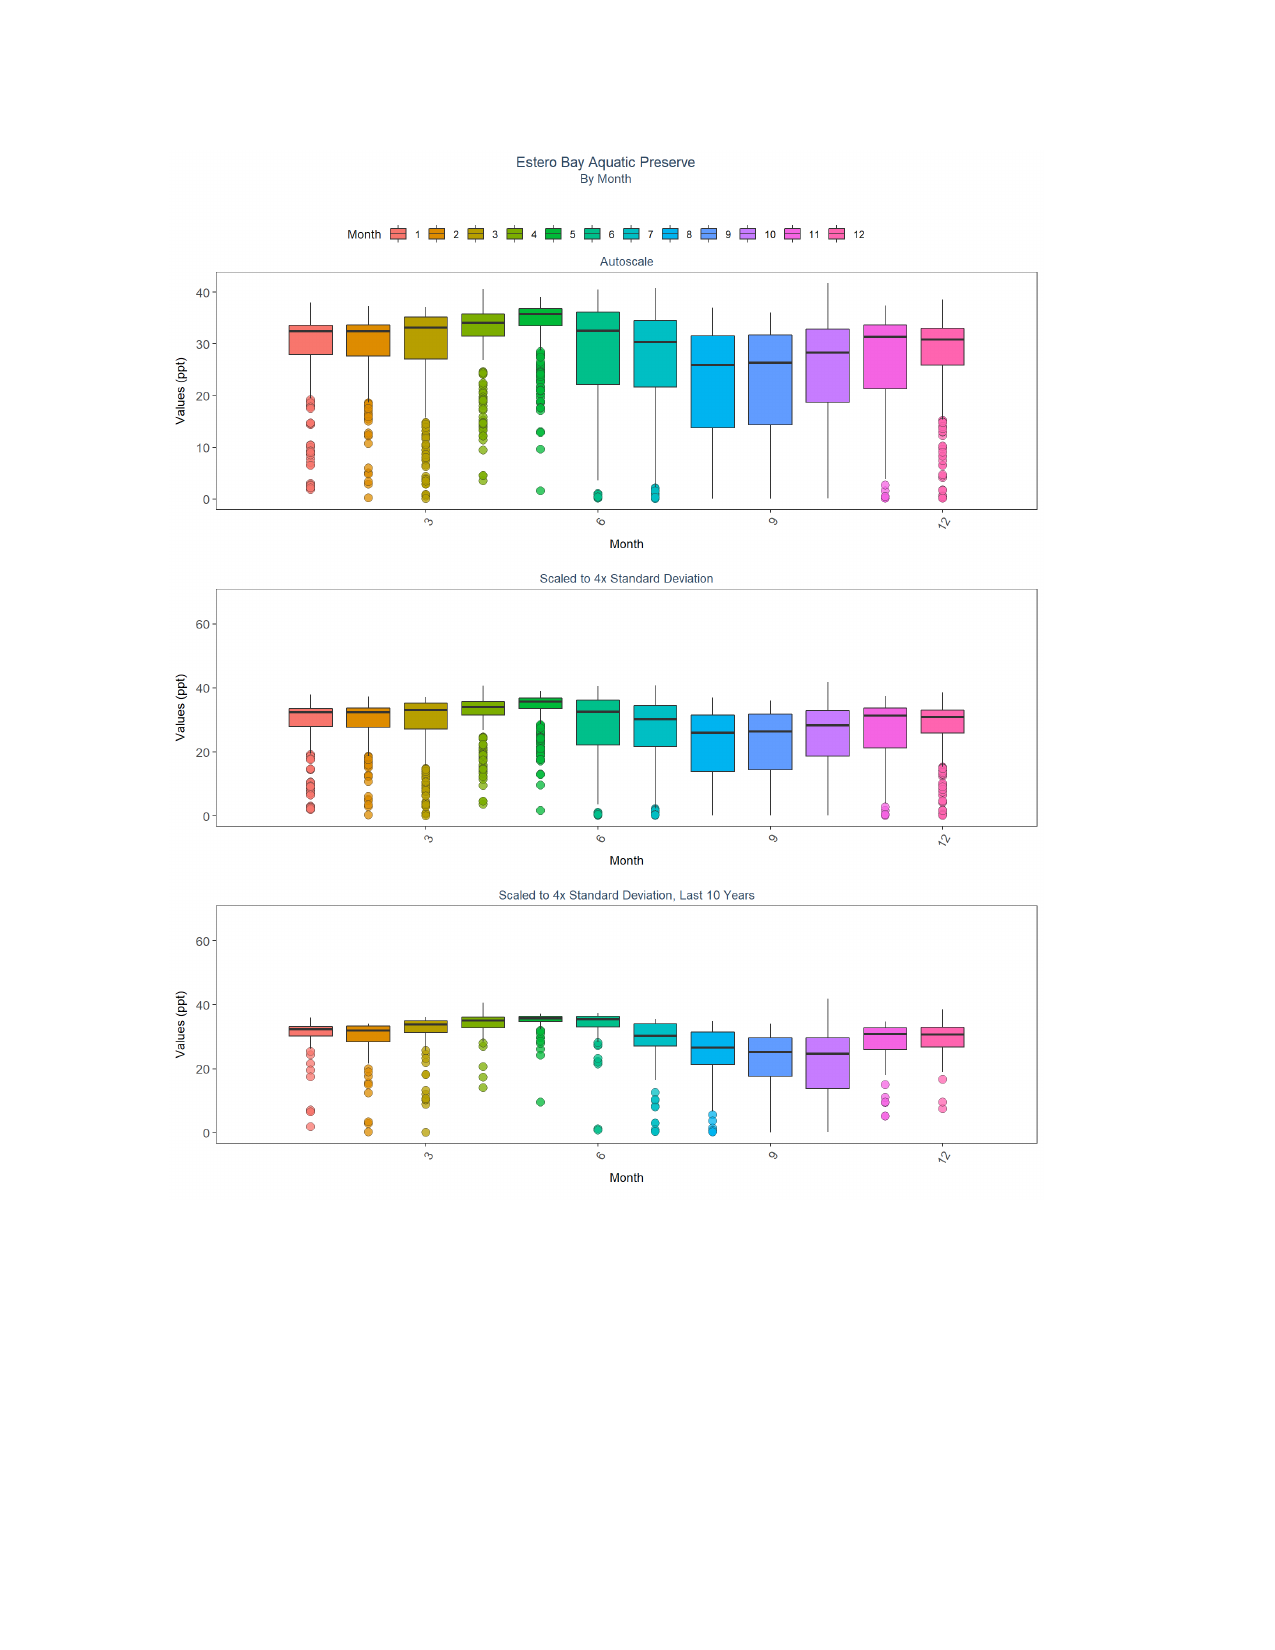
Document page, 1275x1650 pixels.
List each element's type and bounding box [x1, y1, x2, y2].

picture [168, 150, 1044, 1200]
